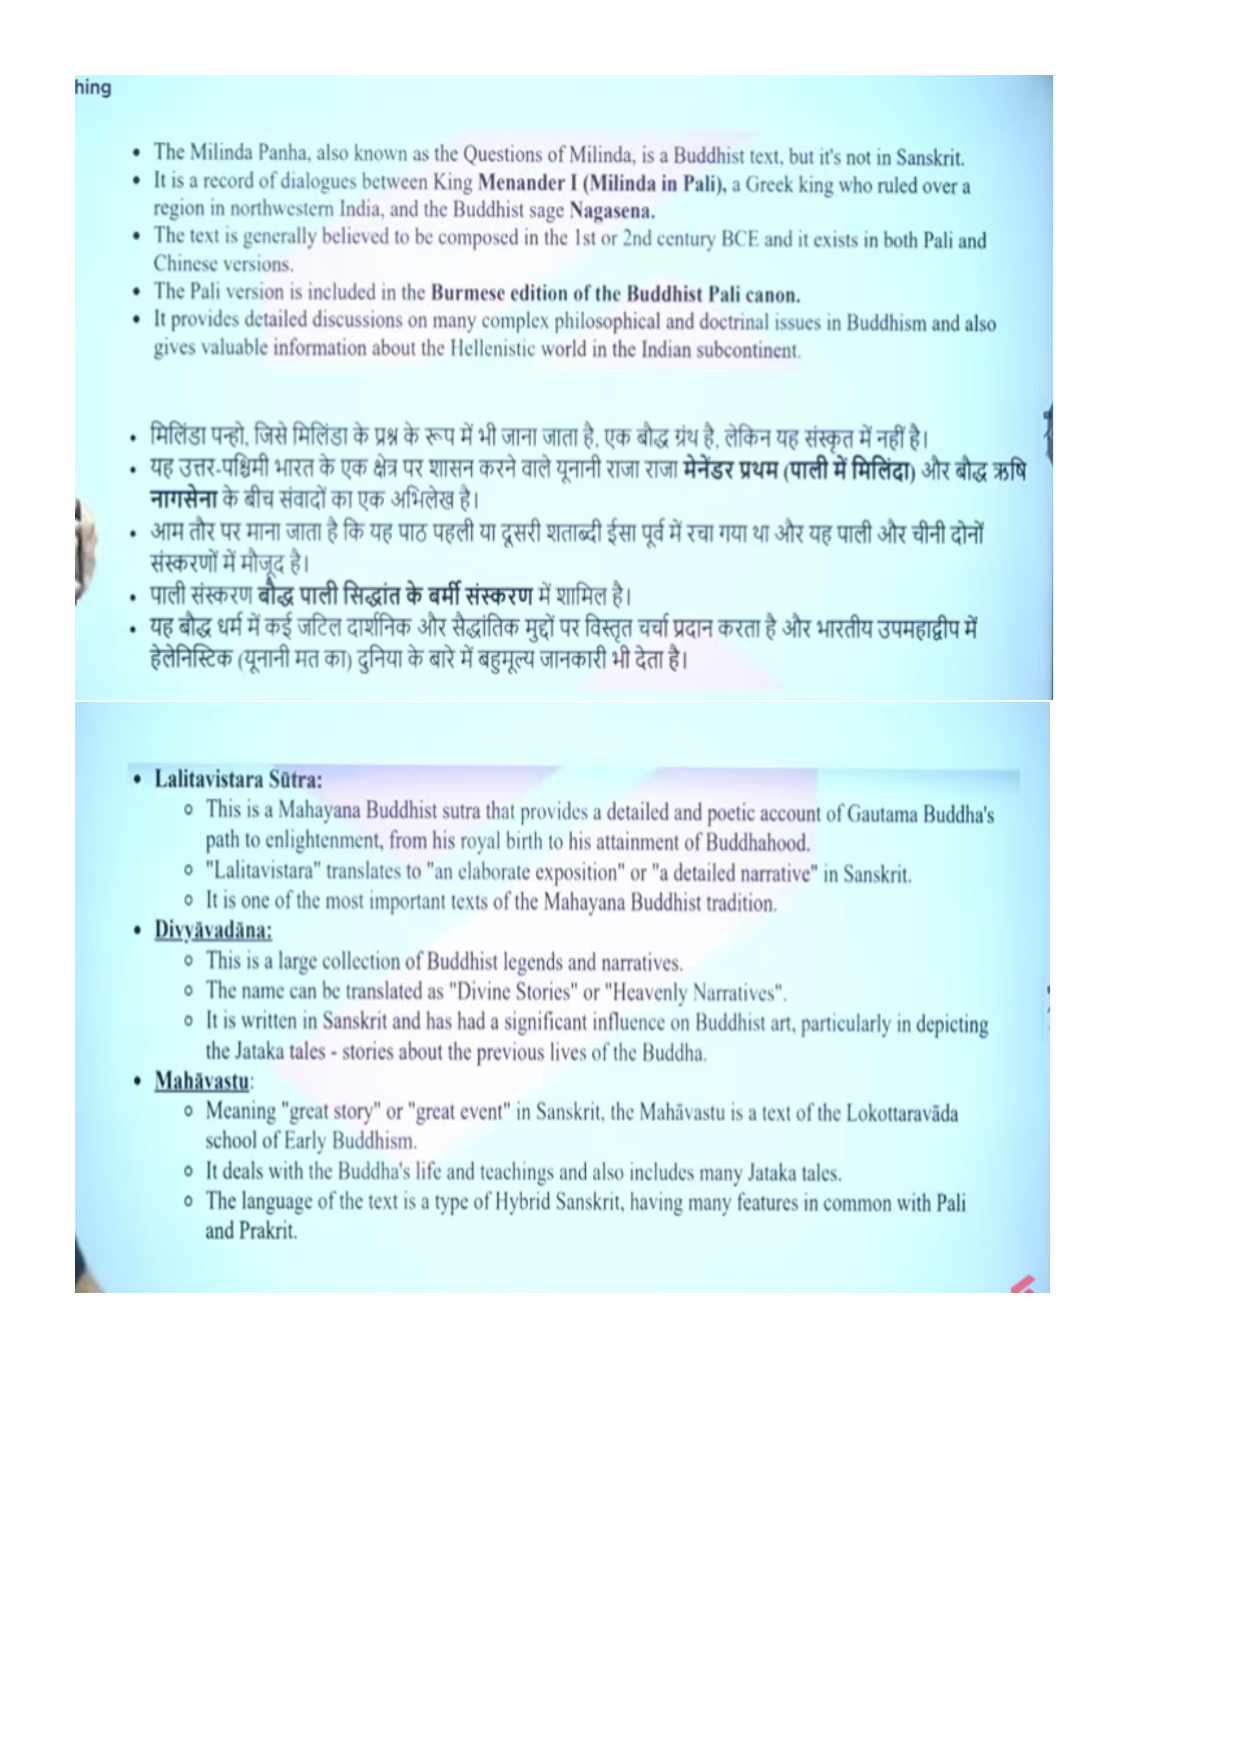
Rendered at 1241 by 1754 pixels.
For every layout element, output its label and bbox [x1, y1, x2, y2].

picture [75, 702, 1050, 1293]
picture [75, 75, 1054, 700]
